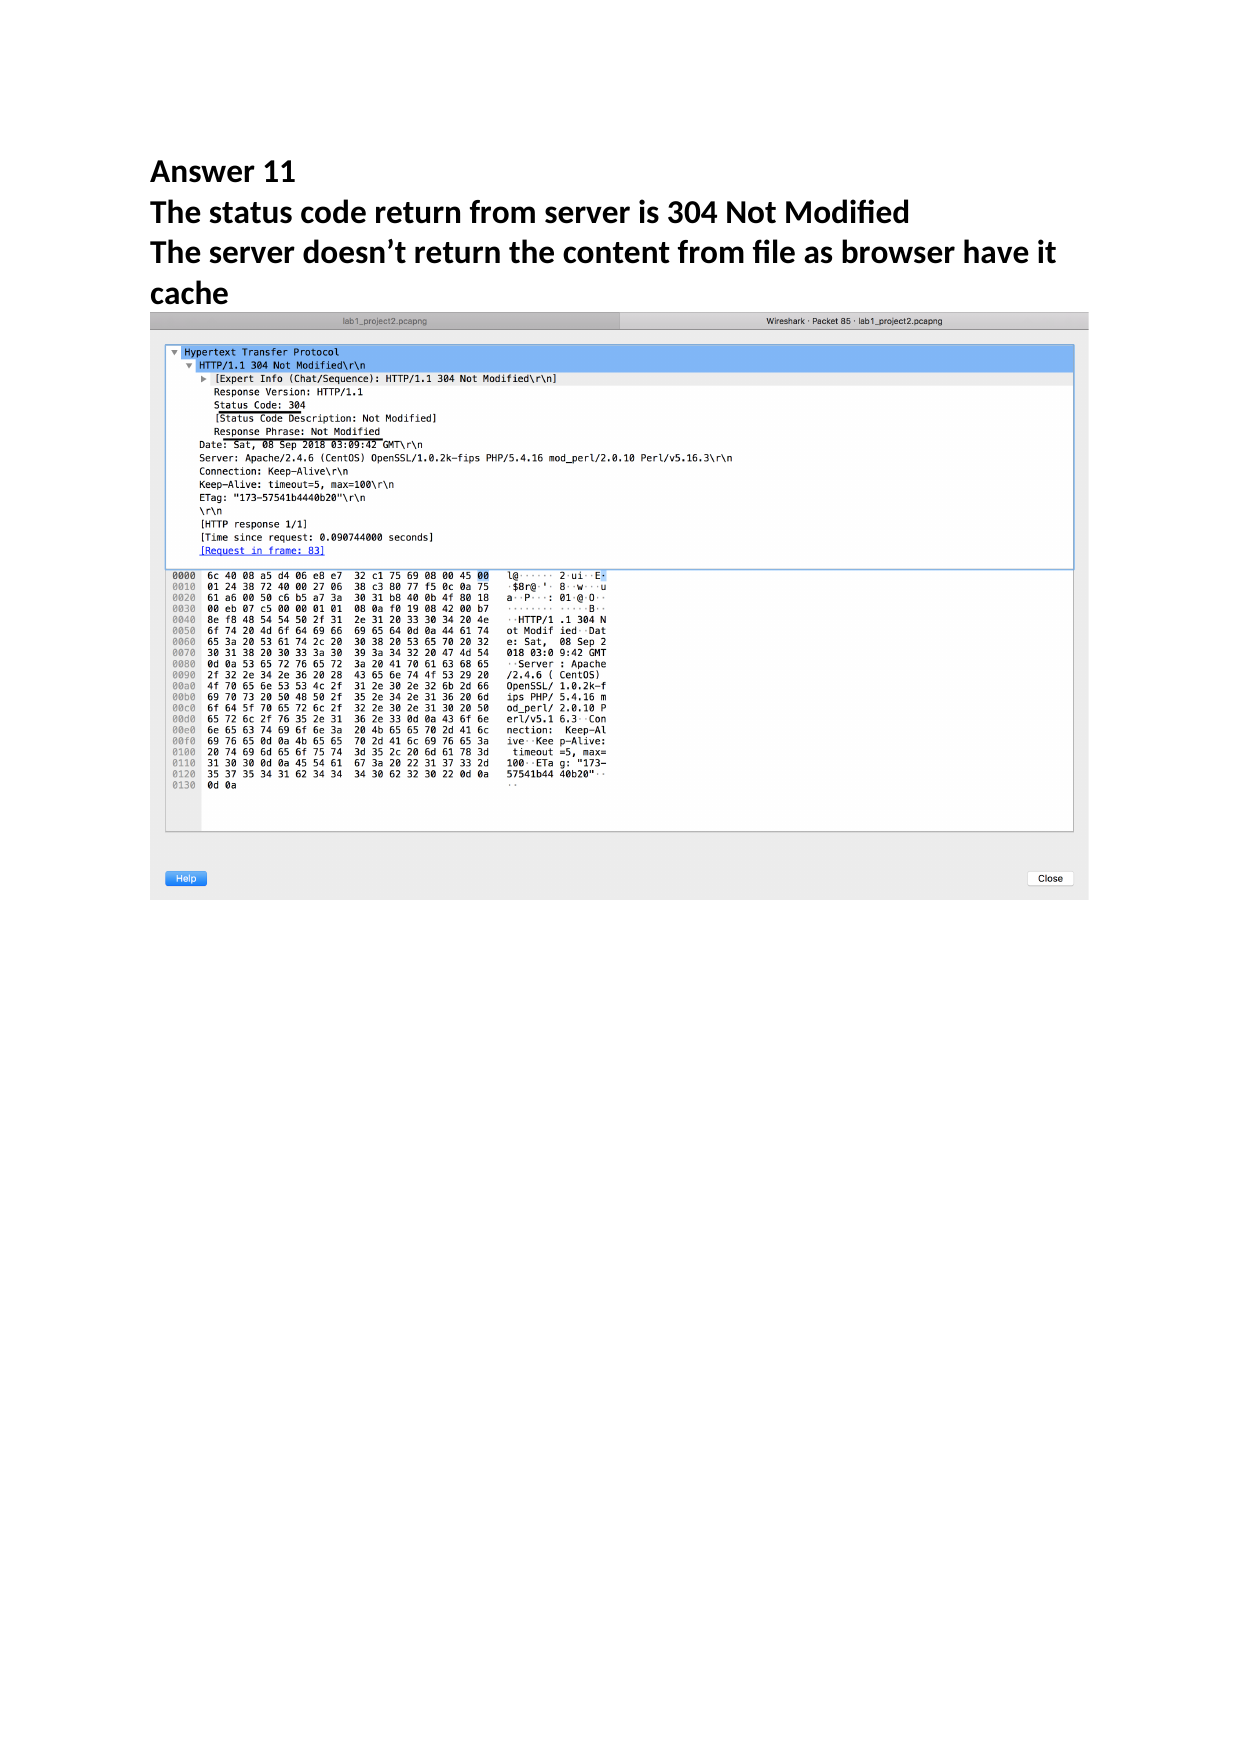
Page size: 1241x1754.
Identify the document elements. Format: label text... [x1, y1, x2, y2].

text The status code return from server is 304 Not Modified [150, 191, 1090, 231]
text The server doesn’t return the content from file as browser have it cache [150, 231, 1090, 313]
picture [150, 312, 1089, 900]
text Answer 11 [150, 150, 1090, 191]
